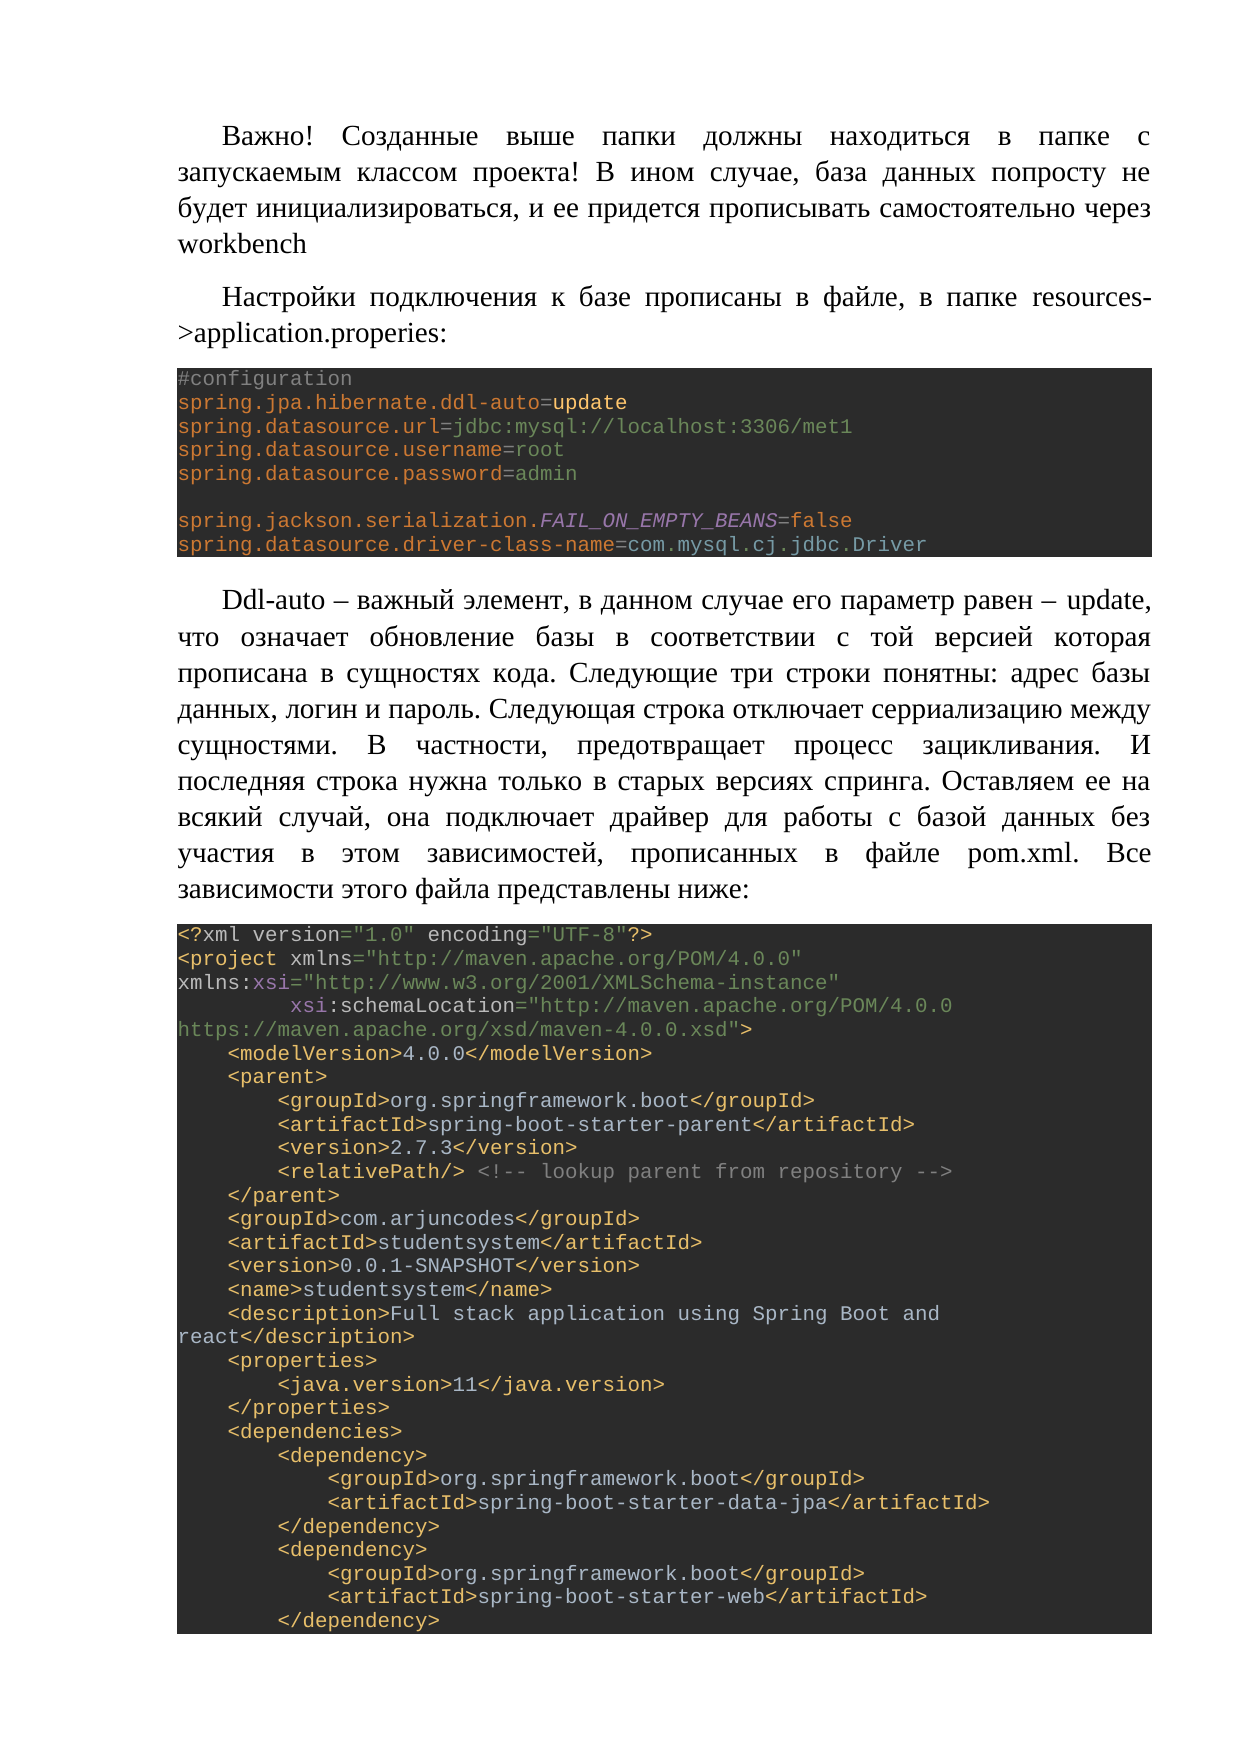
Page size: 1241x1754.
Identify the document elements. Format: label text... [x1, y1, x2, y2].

text #configuration spring.jpa.hibernate.ddl-auto=update spring.datasource.url=jdbc:mysql://localhost:3306/met1 spring.datasource.username=root spring.datasource.password=admin spring.jackson.serialization.FAIL_ON_EMPTY_BEANS=false spring.datasource.driver-class-name=com.mysql.cj.jdbc.Driver [177, 368, 1152, 557]
text Настройки подключения к базе прописаны в файле, в папке resources->application.properies: [177, 279, 1152, 349]
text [177, 924, 1152, 1634]
text Ddl-auto – важный элемент, в данном случае его параметр равен – update, что означает обновление базы в соответствии с той версией которая прописана в сущностях кода. Следующие три строки понятны: адрес базы данных, логин и пароль. Следующая строка отключает серриализацию между сущностями. В частности, предотвращает процесс зацикливания. И последняя строка нужна только в старых версиях спринга. Оставляем ее на всякий случай, она подключает драйвер для работы с базой данных без участия в этом зависимостей, прописанных в файле pom.xml. Все зависимости этого файла представлены ниже: [177, 582, 1152, 905]
text Важно! Созданные выше папки должны находиться в папке с запускаемым классом проекта! В ином случае, база данных попросту не будет инициализироваться, и ее придется прописывать самостоятельно через workbench [177, 118, 1152, 260]
